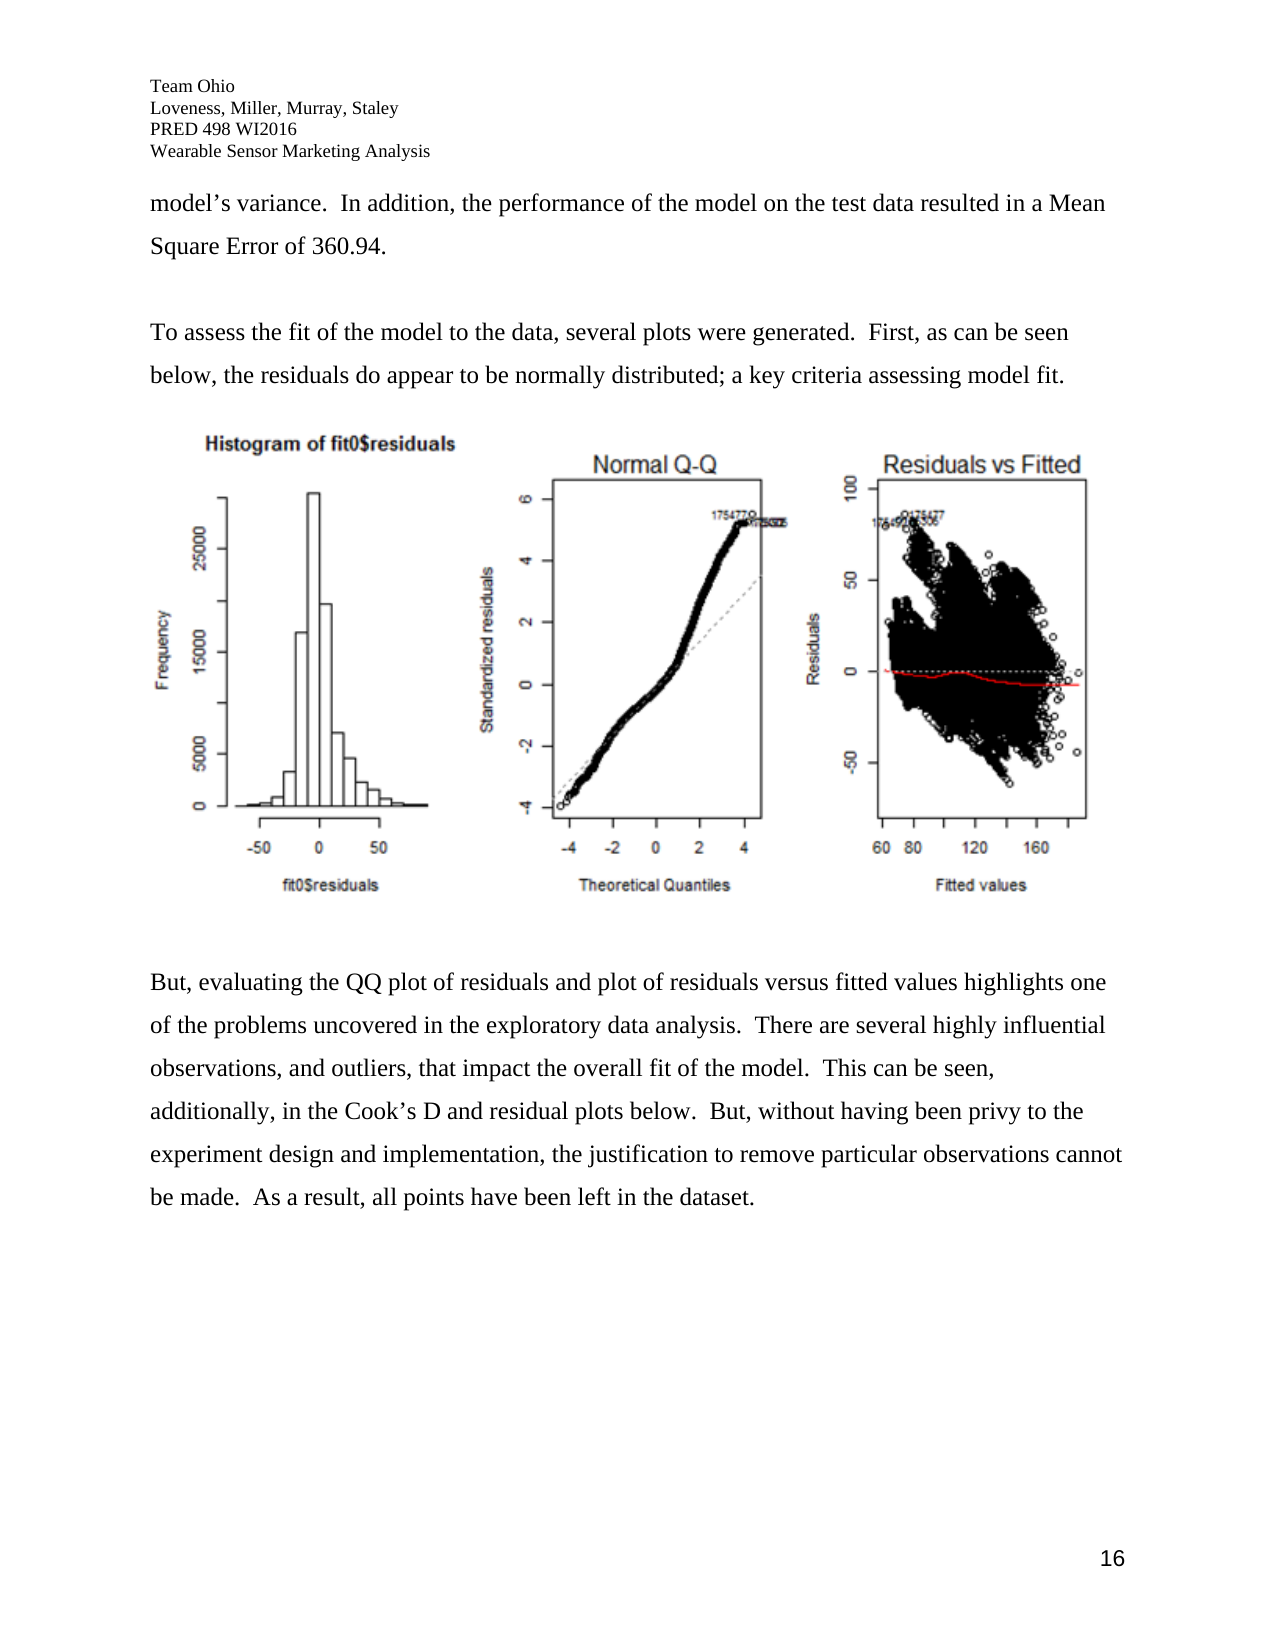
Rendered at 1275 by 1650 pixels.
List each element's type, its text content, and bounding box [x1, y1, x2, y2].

text To assess the fit of the model to the data, several plots were generated. First, as can be seen below, the residuals do appear to be normally distributed; a key criteria assessing model fit. [150, 317, 1125, 389]
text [150, 188, 1125, 259]
picture [150, 403, 1125, 915]
text But, evaluating the QQ plot of residuals and plot of residuals versus fitted values highlights one of the problems uncovered in the exploratory data analysis. There are several highly influential observations, and outliers, that impact the overall fit of the model. This can be seen, additionally, in the Cook’s D and residual plots below. But, without having been privy to the experiment design and implementation, the justification to remove particular observations cannot be made. As a result, all points have been left in the dataset. [150, 967, 1125, 1211]
